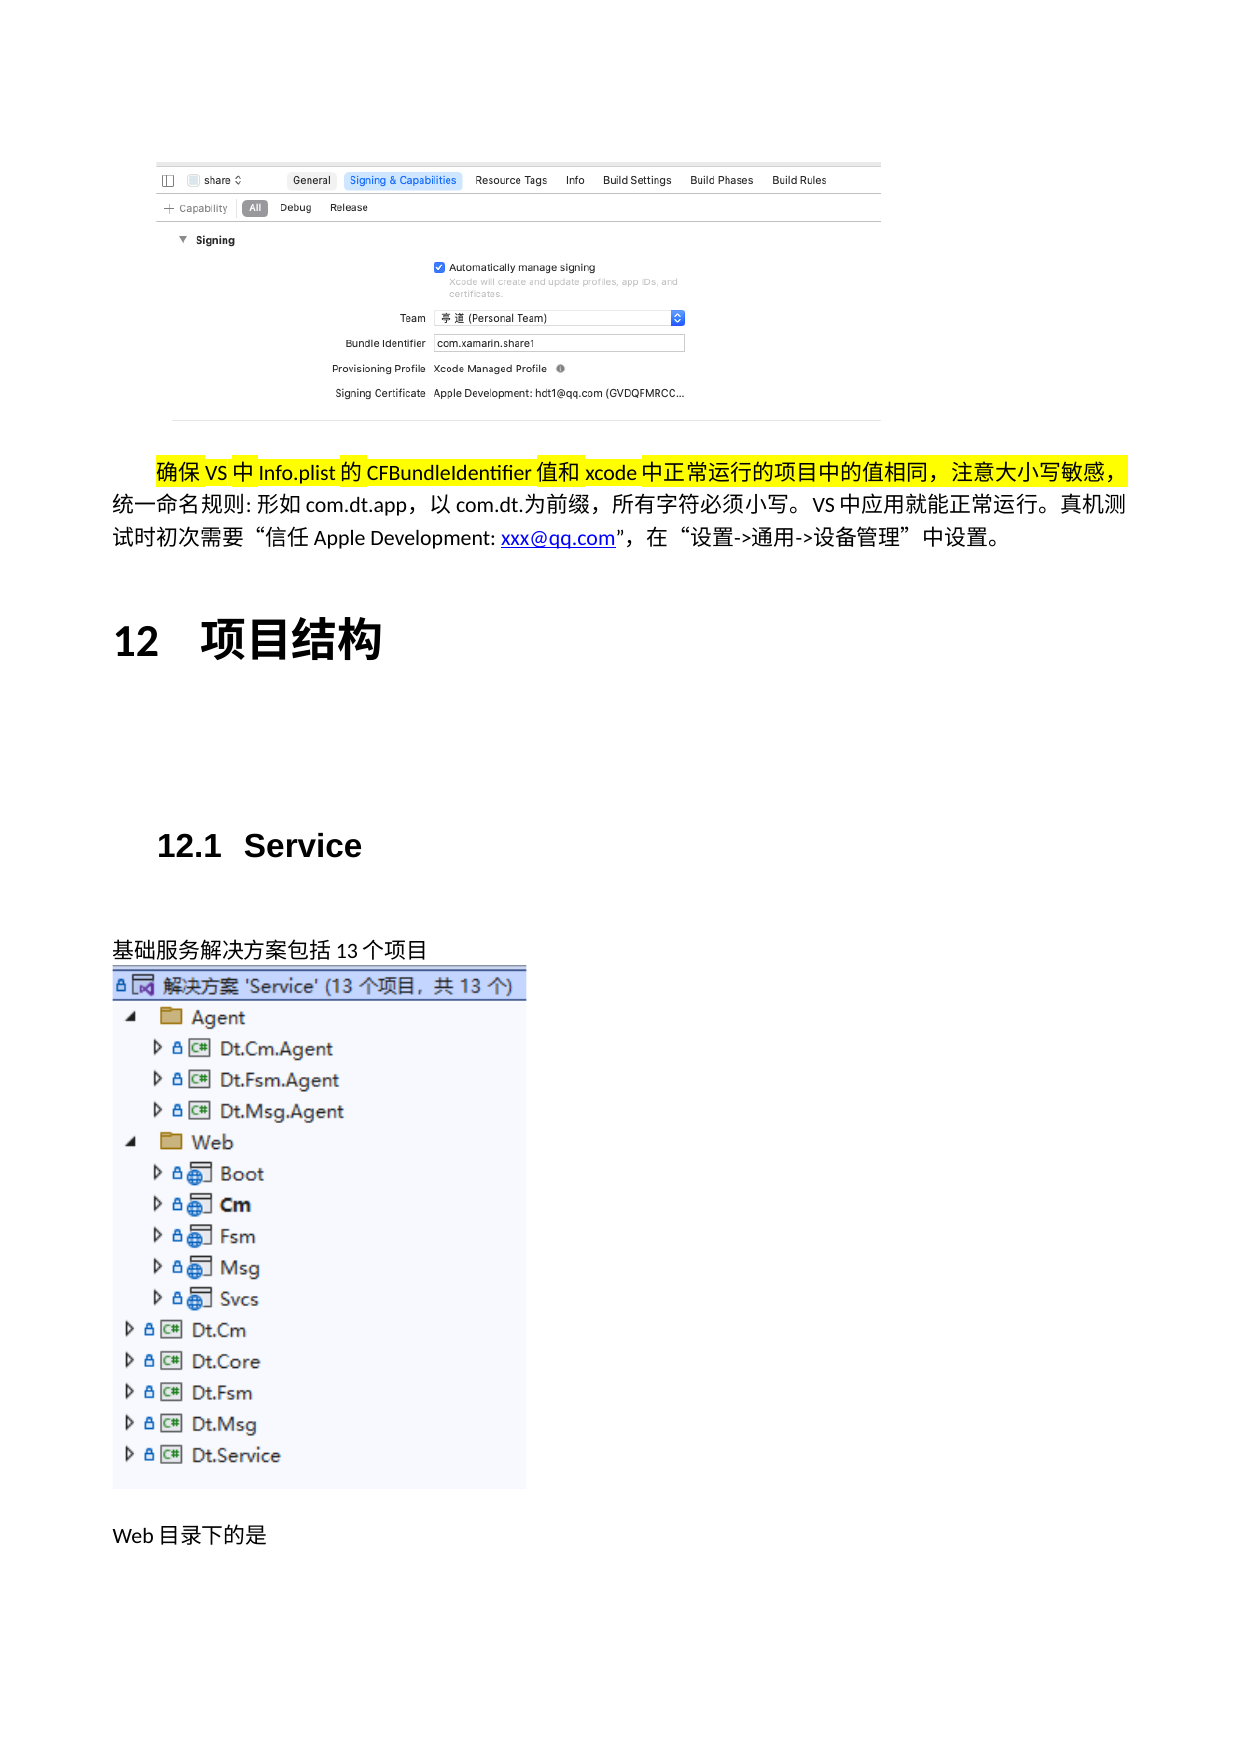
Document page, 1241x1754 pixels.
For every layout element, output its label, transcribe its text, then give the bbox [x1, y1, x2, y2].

text 基础服务解决方案包括13个项目 [112, 933, 1128, 965]
picture [112, 965, 527, 1489]
text 确保VS中Info.plist的CFBundleIdentifier值和xcode中正常运行的项目中的值相同，注意大小写敏感，统一命名规则: 形如com.dt.app，以com.dt.为前缀，所有字符必须小写。VS中应用就能正常运行。真机测试时初次需要“信任Apple Development: xxx@qq.com”，在“设置->通用->设备管理”中设置。 [112, 454, 1128, 552]
picture [156, 162, 881, 446]
text Web目录下的是 [112, 1518, 1128, 1550]
subtitle 项目结构 [112, 587, 1128, 685]
subtitle Service [157, 813, 1128, 878]
